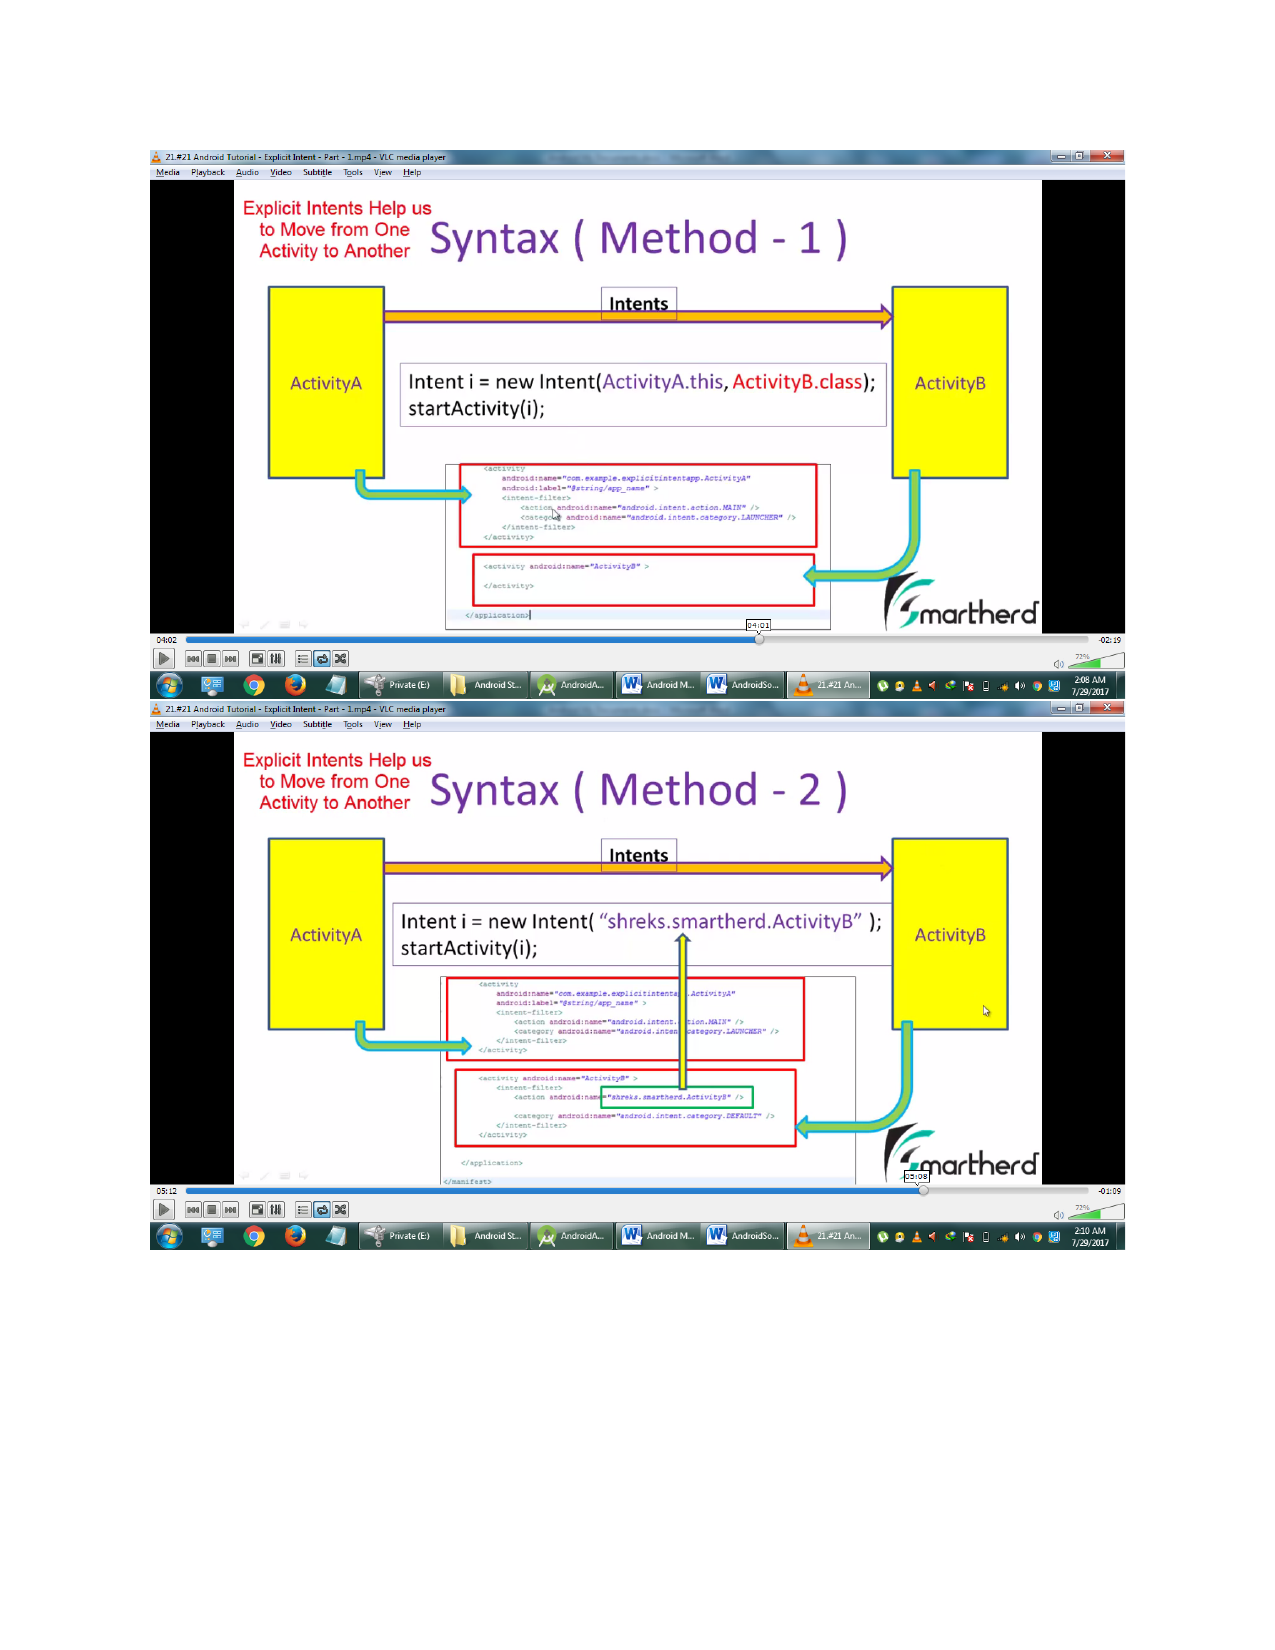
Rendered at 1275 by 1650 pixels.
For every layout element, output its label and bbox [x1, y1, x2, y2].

picture [150, 150, 1125, 699]
picture [150, 701, 1125, 1250]
